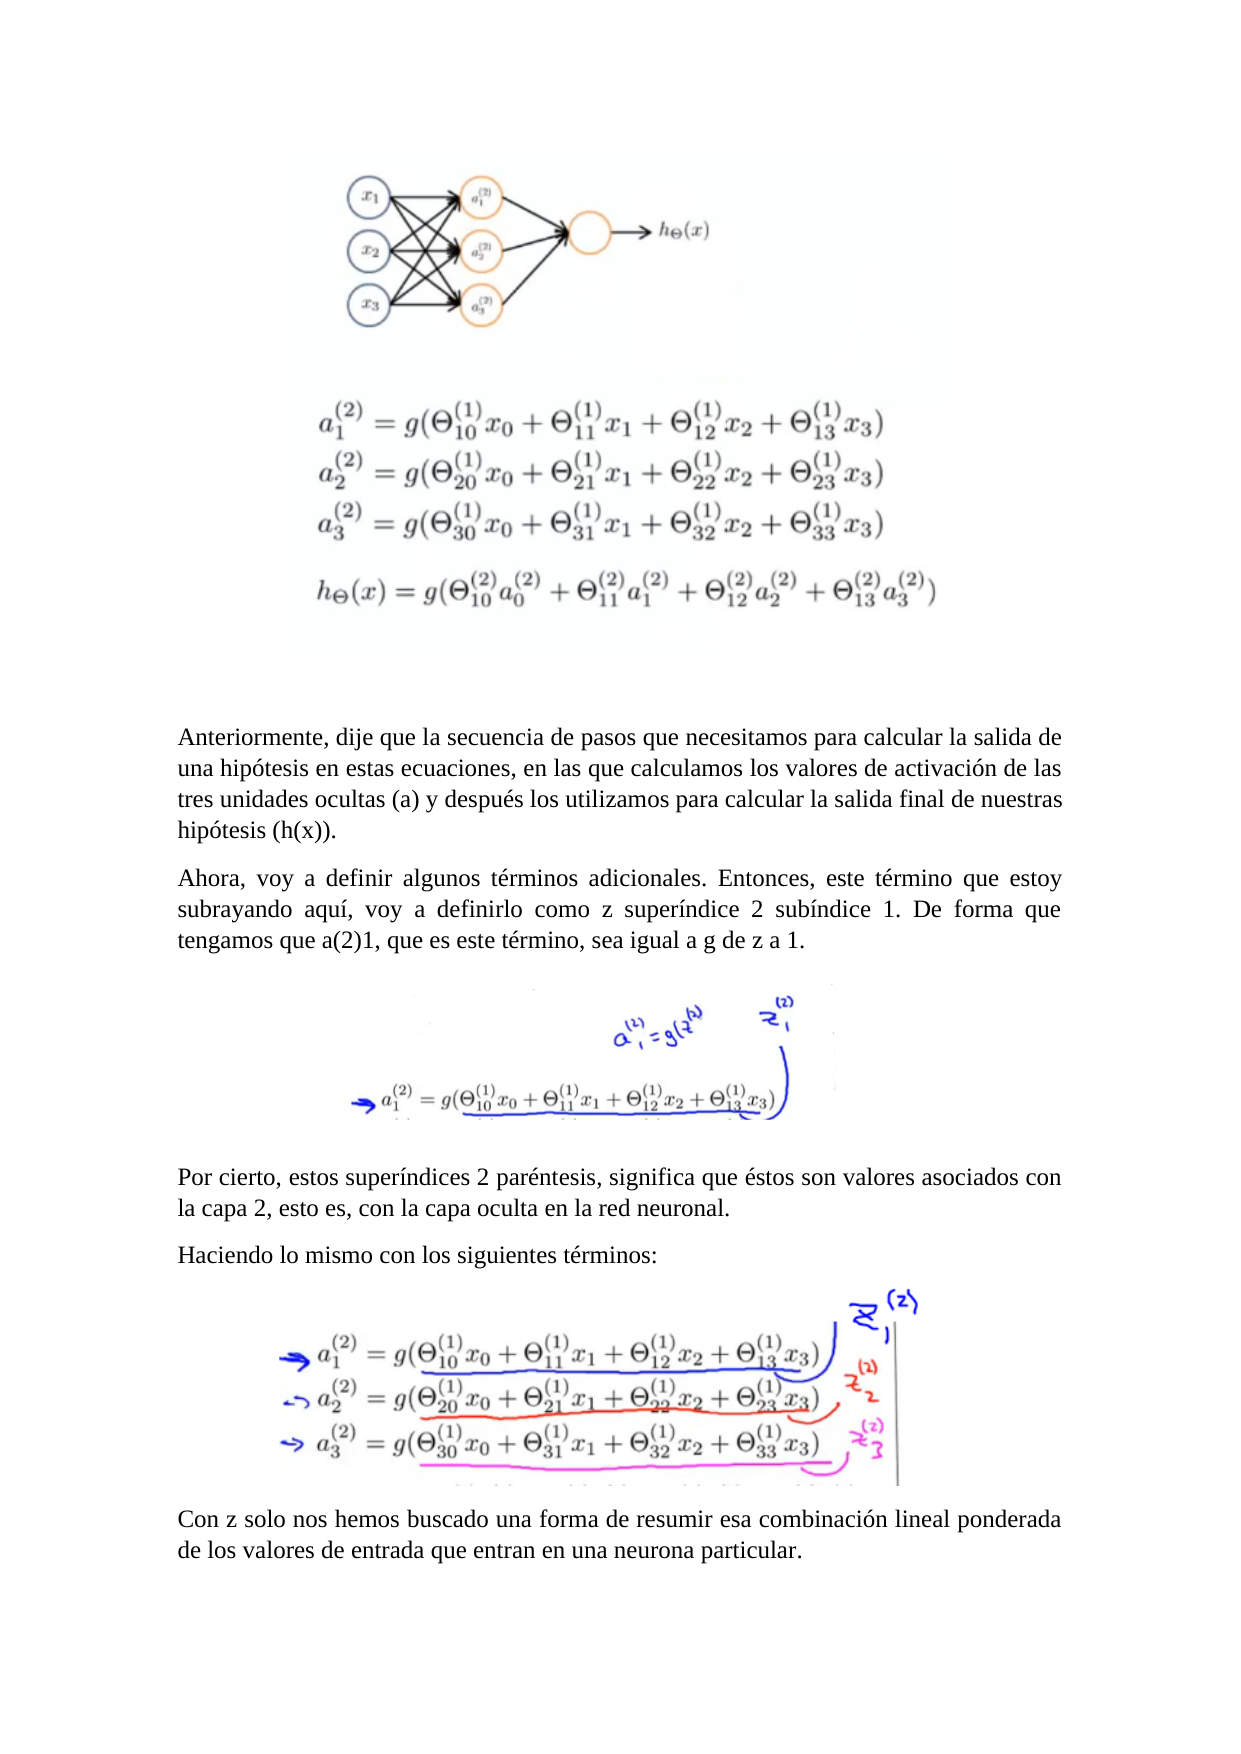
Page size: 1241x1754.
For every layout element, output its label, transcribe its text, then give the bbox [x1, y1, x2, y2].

text Haciendo lo mismo con los siguientes términos: [177, 1241, 1063, 1269]
picture [312, 972, 928, 1143]
text Con z solo nos hemos buscado una forma de resumir esa combinación lineal ponderada de los valores de entrada que entran en una neurona particular. [177, 1504, 1063, 1564]
text Por cierto, estos superíndices 2 paréntesis, significa que éstos son valores asociados con la capa 2, esto es, con la capa oculta en la red neuronal. [177, 1162, 1063, 1222]
text Anteriormente, dije que la secuencia de pasos que necesitamos para calcular la salida de una hipótesis en estas ecuaciones, en las que calculamos los valores de activación de las tres unidades ocultas (a) y después los utilizamos para calcular la salida final de nuestras hipótesis (h(x)). [177, 722, 1063, 844]
picture [273, 1288, 967, 1486]
text Ahora, voy a definir algunos términos adicionales. Entonces, este término que estoy subrayando aquí, voy a definirlo como z superíndice 2 subíndice 1. De forma que tengamos que a(2)1, que es este término, sea igual a g de z a 1. [177, 863, 1063, 953]
picture [289, 147, 951, 656]
